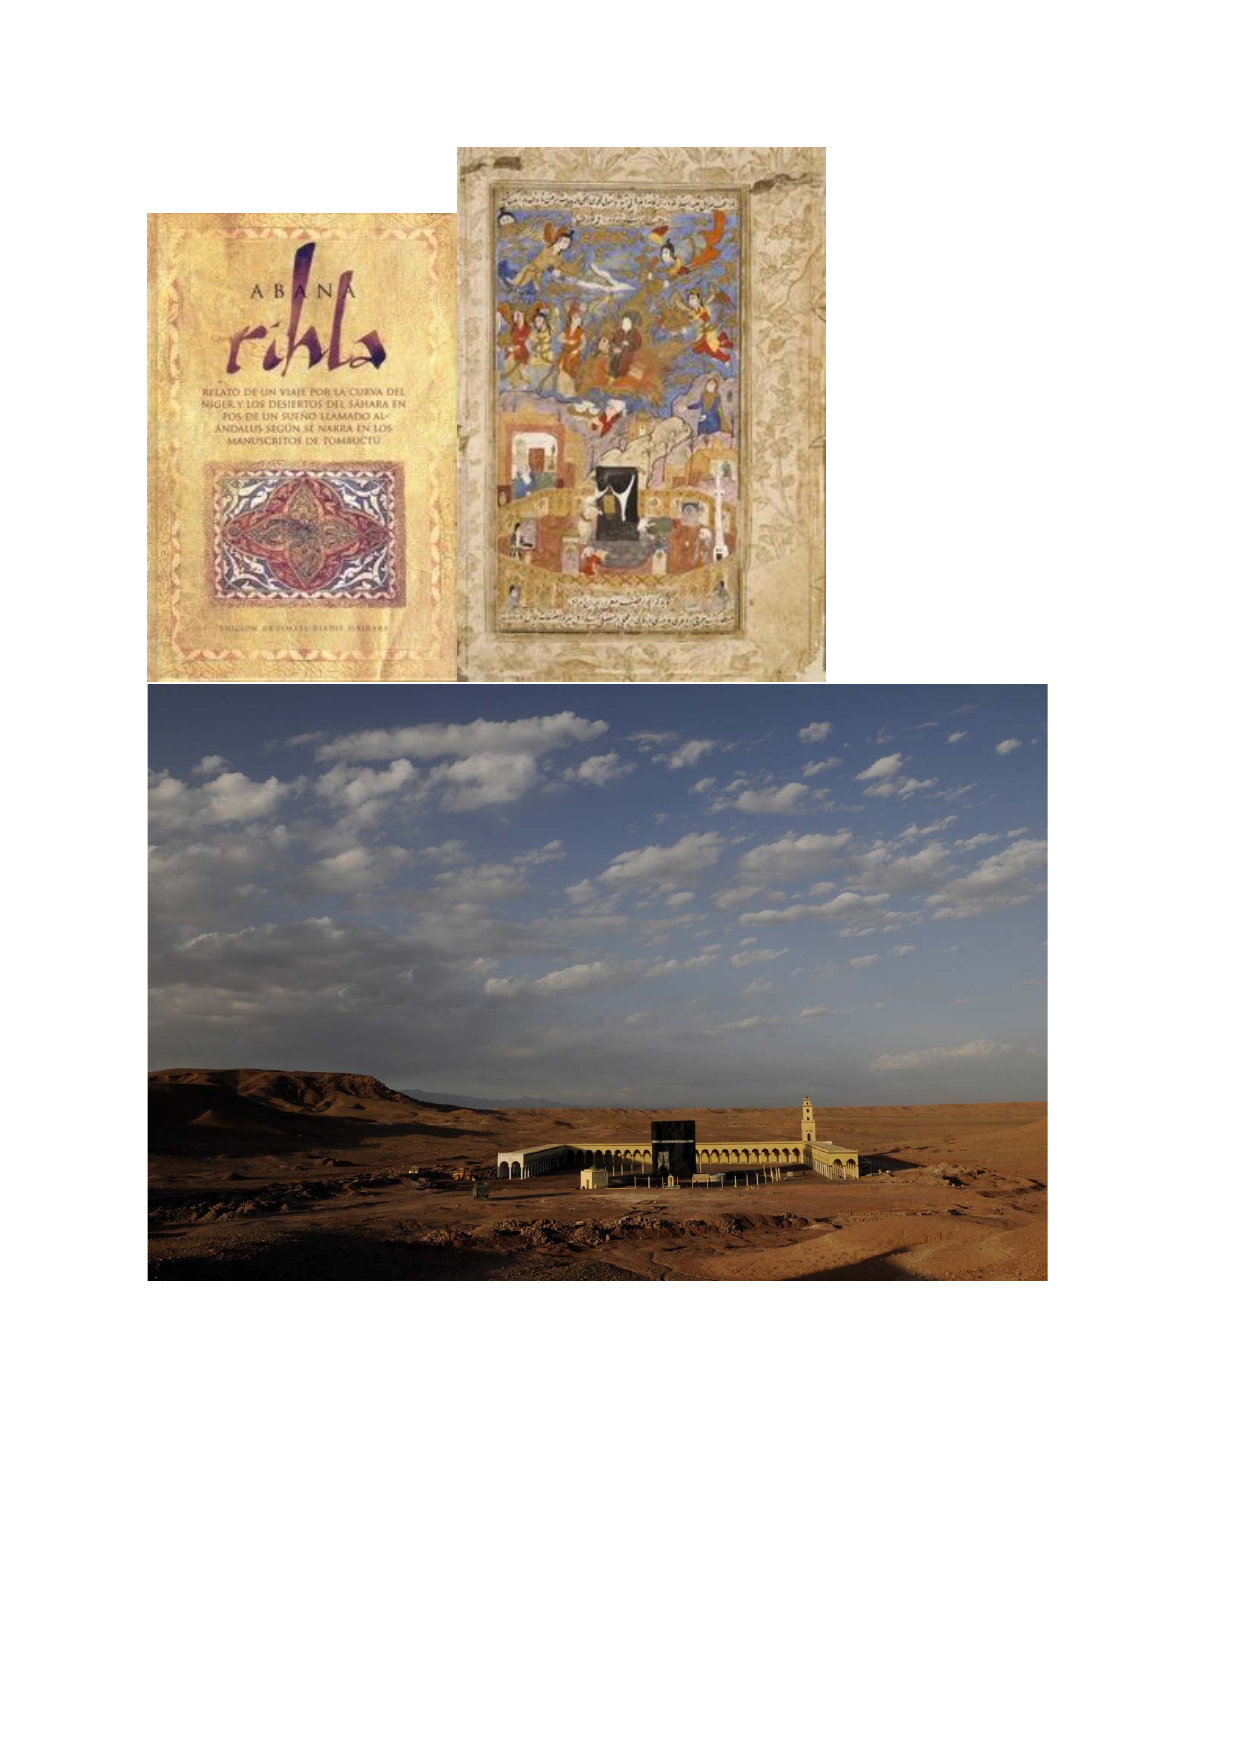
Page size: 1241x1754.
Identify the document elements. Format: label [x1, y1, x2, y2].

picture [147, 684, 1048, 1281]
picture [147, 147, 826, 682]
